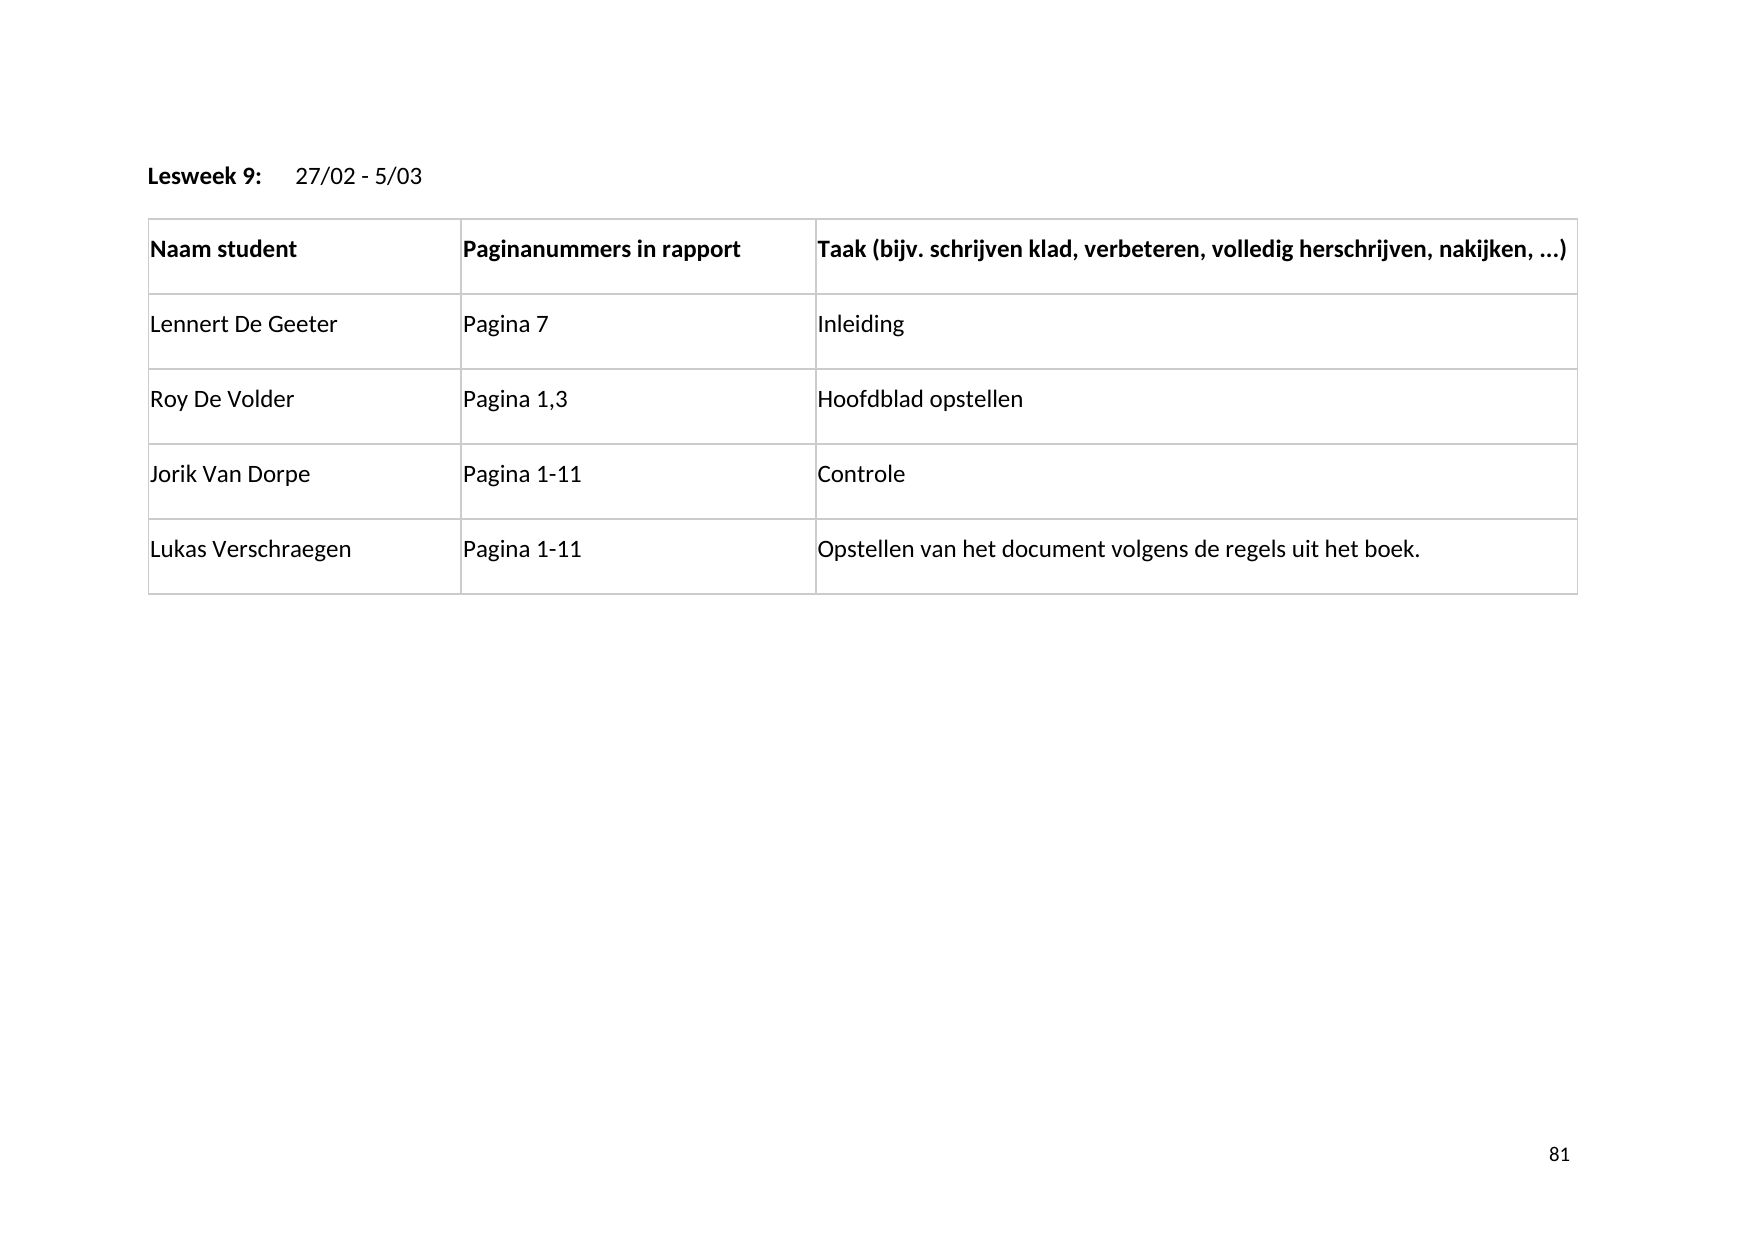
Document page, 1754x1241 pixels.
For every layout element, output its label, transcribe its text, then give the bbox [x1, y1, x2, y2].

table_cell Pagina 1-11 [462, 445, 815, 518]
table_header Taak (bijv. schrijven klad, verbeteren, volledig herschrijven, nakijken, ...) [817, 220, 1577, 293]
table_header Naam student [149, 220, 460, 293]
text Lesweek 9: 27/02 - 5/03 [148, 160, 1606, 191]
table_cell Jorik Van Dorpe [149, 445, 460, 518]
table_cell Inleiding [817, 295, 1577, 368]
table_header Paginanummers in rapport [462, 220, 815, 293]
table_cell Pagina 1-11 [462, 520, 815, 593]
table_cell Pagina 7 [462, 295, 815, 368]
table_cell Opstellen van het document volgens de regels uit het boek. [817, 520, 1577, 593]
table_cell Lukas Verschraegen [149, 520, 460, 593]
table_cell Roy De Volder [149, 370, 460, 443]
table_cell Hoofdblad opstellen [817, 370, 1577, 443]
table_cell Pagina 1,3 [462, 370, 815, 443]
table_cell Controle [817, 445, 1577, 518]
table_cell Lennert De Geeter [149, 295, 460, 368]
